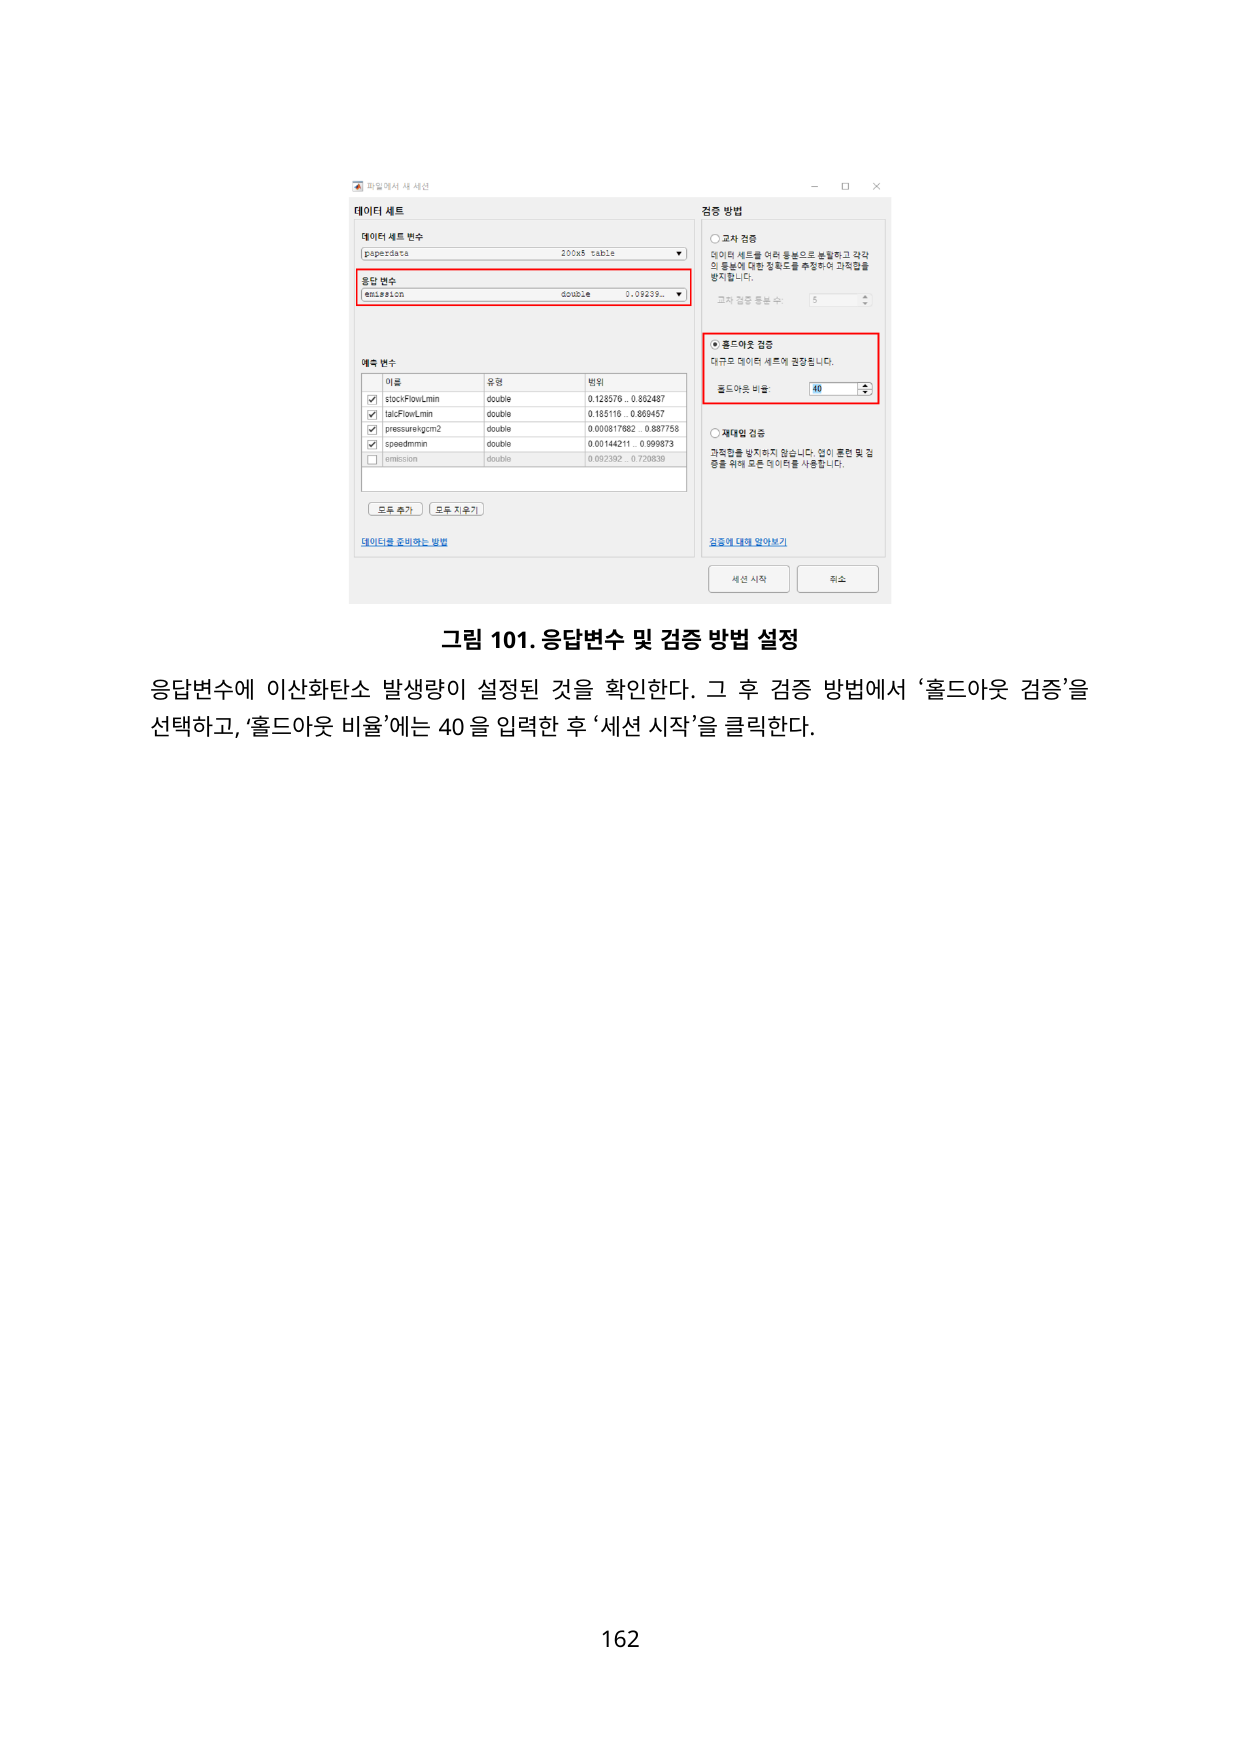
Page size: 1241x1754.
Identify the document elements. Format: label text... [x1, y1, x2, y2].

text 응답변수에 이산화탄소 발생량이 설정된 것을 확인한다. 그 후 검증 방법에서 ‘홀드아웃 검증’을 선택하고, ‘홀드아웃 비율’에는 40을 입력한 후 ‘세션 시작’을 클릭한다. [150, 672, 1090, 742]
picture [348, 177, 892, 604]
